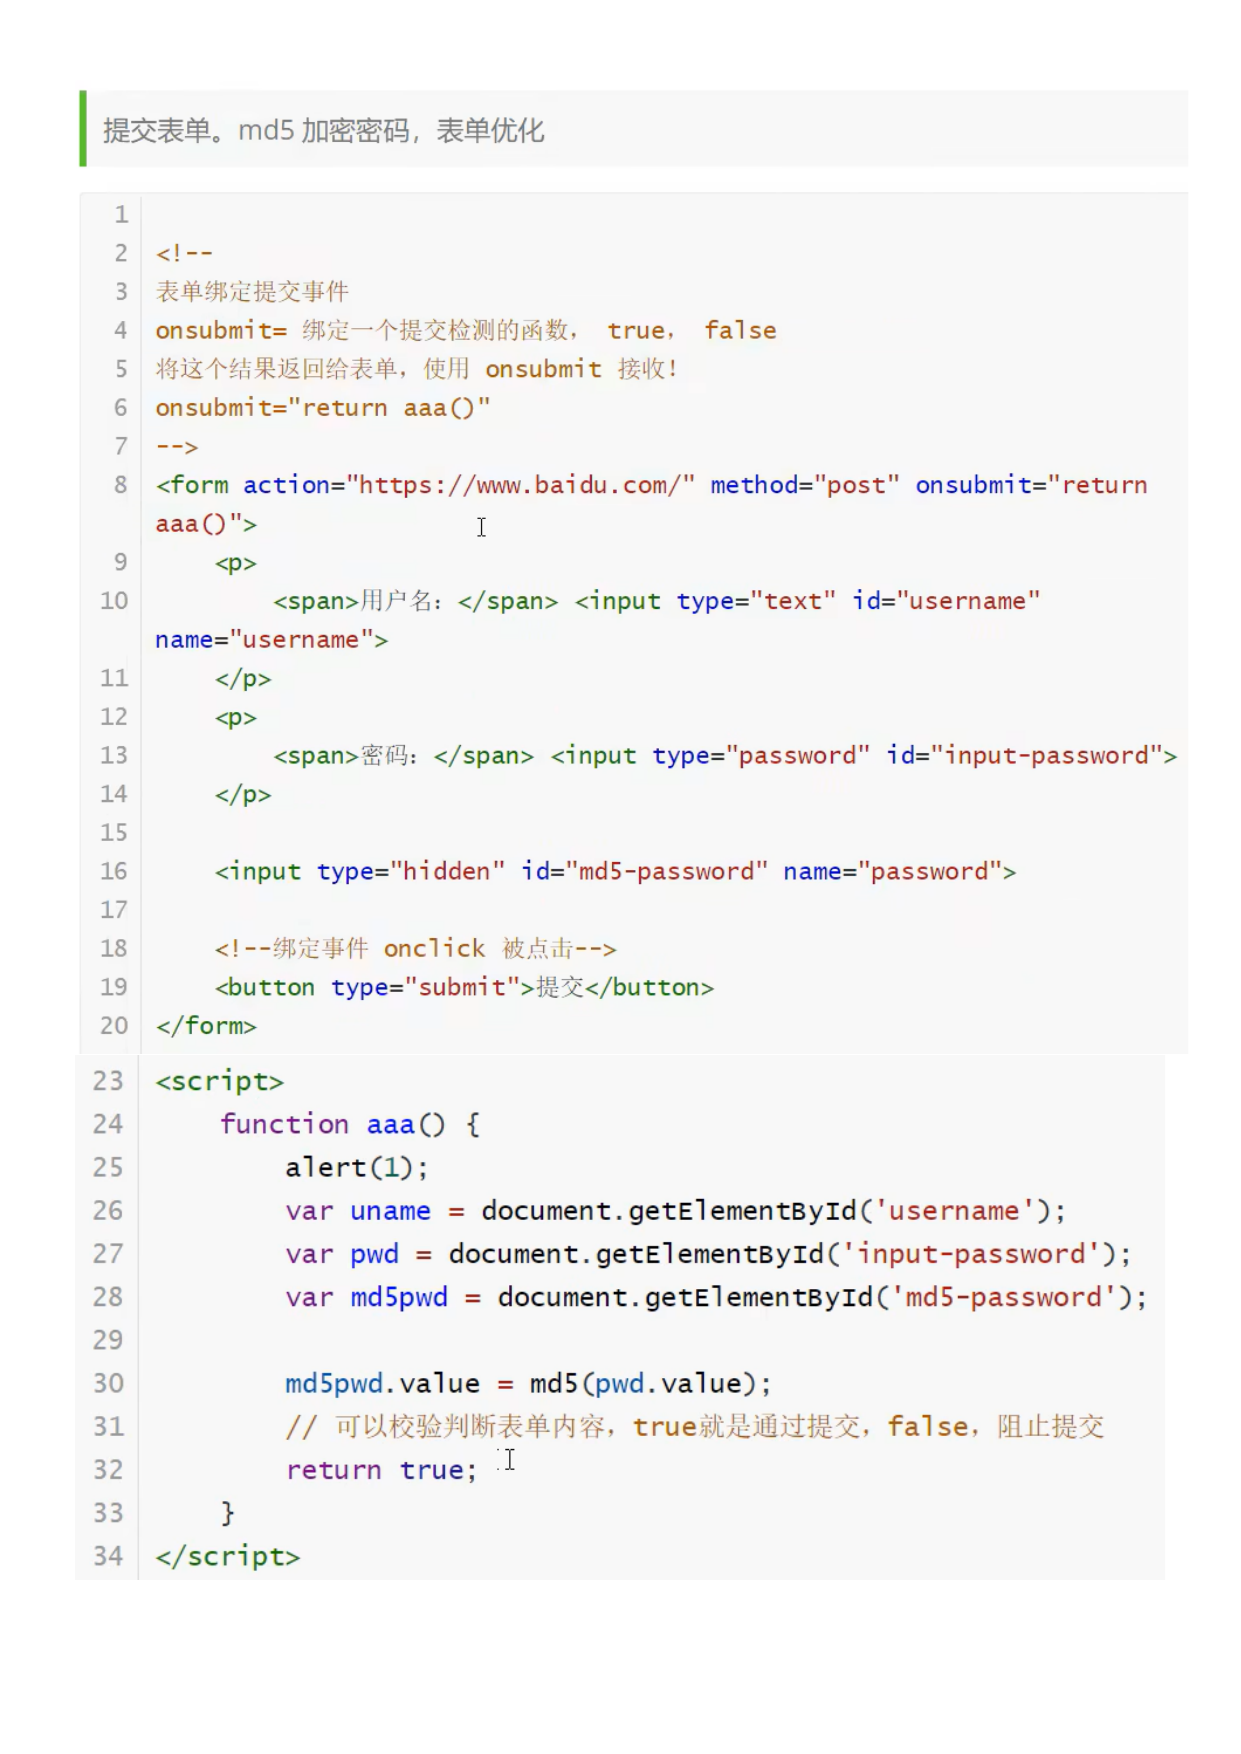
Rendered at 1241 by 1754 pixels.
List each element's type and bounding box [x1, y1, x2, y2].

picture [75, 1055, 1166, 1580]
picture [75, 80, 1189, 1054]
